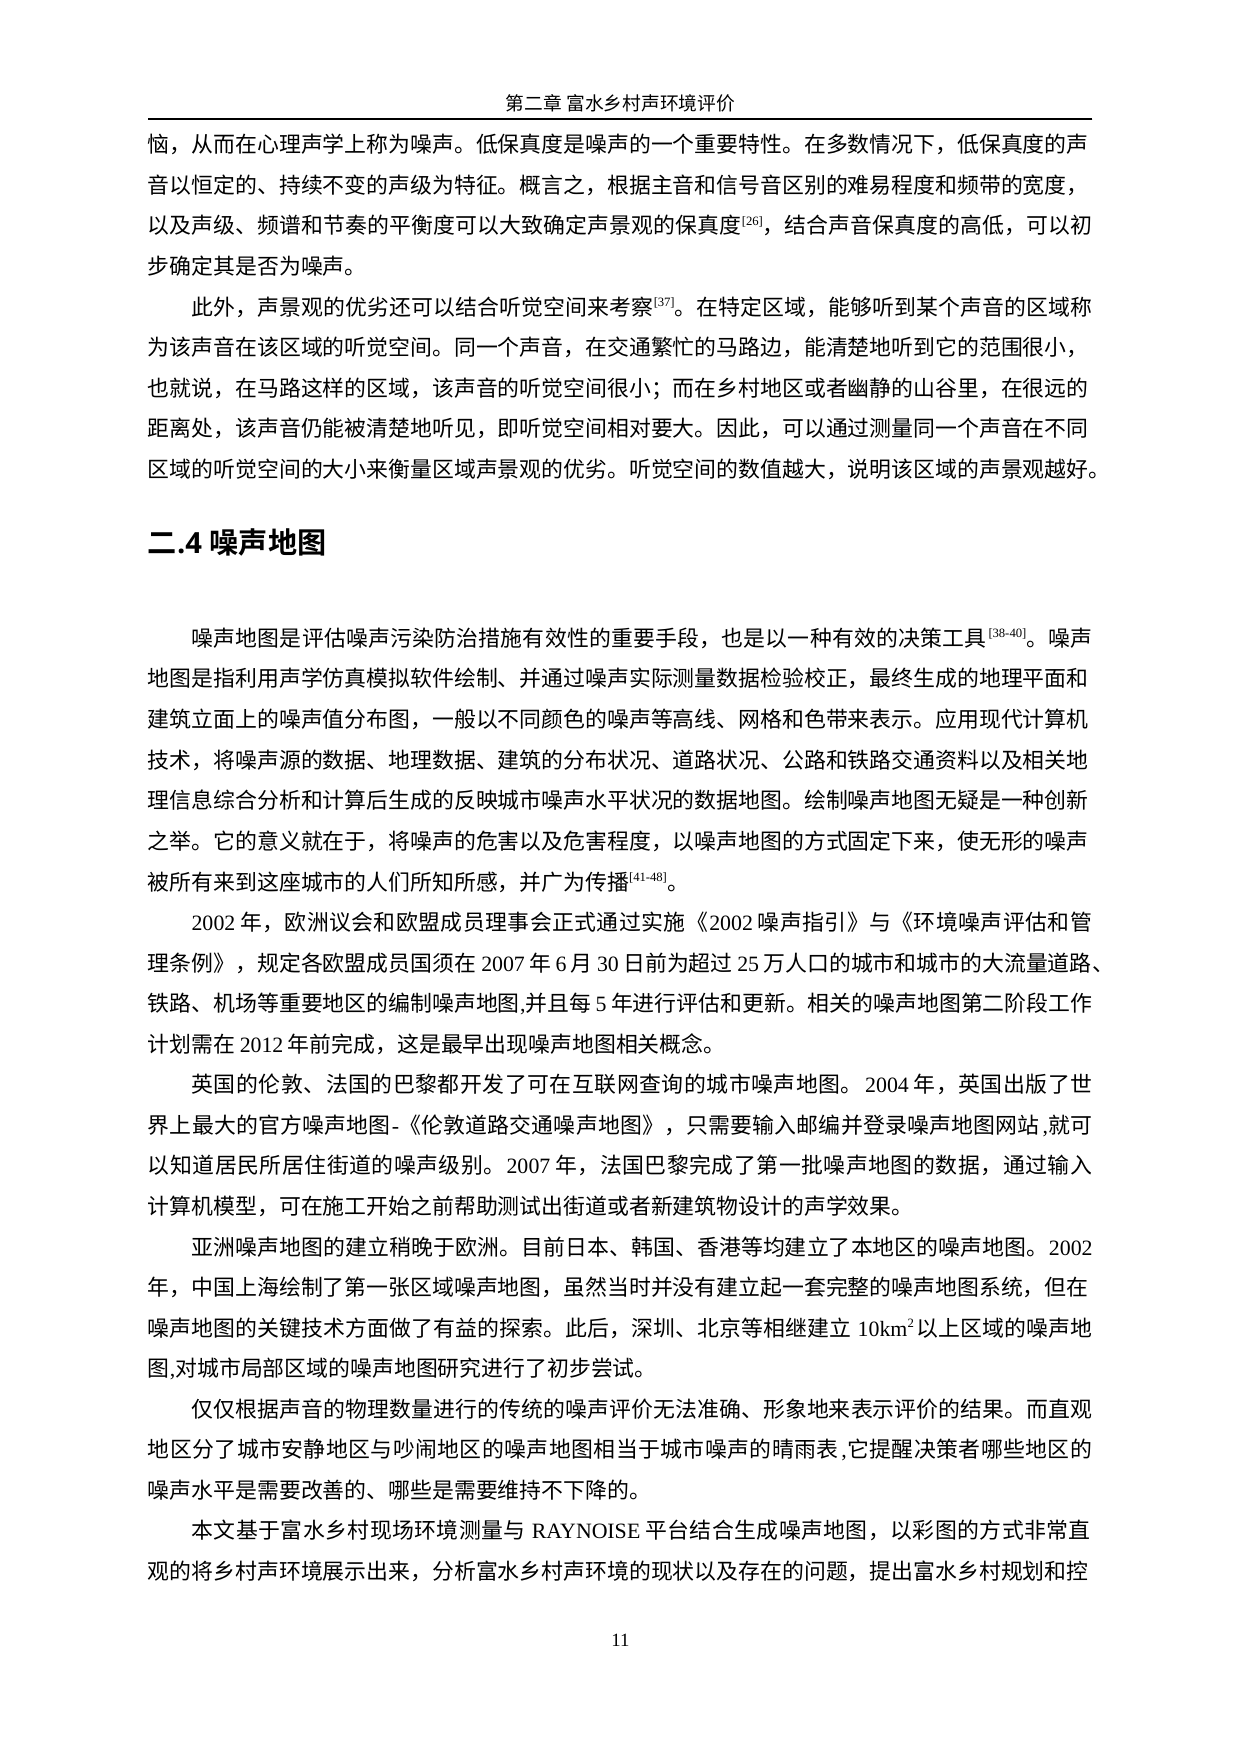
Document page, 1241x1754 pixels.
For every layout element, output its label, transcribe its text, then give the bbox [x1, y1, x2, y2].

text 英国的伦敦、法国的巴黎都开发了可在互联网查询的城市噪声地图。2004年，英国出版了世界上最大的官方噪声地图-《伦敦道路交通噪声地图》，只需要输入邮编并登录噪声地图网站,就可以知道居民所居住街道的噪声级别。2007年，法国巴黎完成了第一批噪声地图的数据，通过输入计算机模型，可在施工开始之前帮助测试出街道或者新建筑物设计的声学效果。 [148, 1067, 1092, 1221]
text 亚洲噪声地图的建立稍晚于欧洲。目前日本、韩国、香港等均建立了本地区的噪声地图。2002年，中国上海绘制了第一张区域噪声地图，虽然当时并没有建立起一套完整的噪声地图系统，但在噪声地图的关键技术方面做了有益的探索。此后，深圳、北京等相继建立10km2以上区域的噪声地图,对城市局部区域的噪声地图研究进行了初步尝试。 [148, 1229, 1092, 1383]
text 噪声地图 [148, 508, 1092, 573]
text 噪声地图是评估噪声污染防治措施有效性的重要手段，也是以一种有效的决策工具[38-40]。噪声地图是指利用声学仿真模拟软件绘制、并通过噪声实际测量数据检验校正，最终生成的地理平面和建筑立面上的噪声值分布图，一般以不同颜色的噪声等高线、网格和色带来表示。应用现代计算机技术，将噪声源的数据、地理数据、建筑的分布状况、道路状况、公路和铁路交通资料以及相关地理信息综合分析和计算后生成的反映城市噪声水平状况的数据地图。绘制噪声地图无疑是一种创新之举。它的意义就在于，将噪声的危害以及危害程度，以噪声地图的方式固定下来，使无形的噪声被所有来到这座城市的人们所知所感，并广为传播[41-48]。 [148, 620, 1092, 897]
text 仅仅根据声音的物理数量进行的传统的噪声评价无法准确、形象地来表示评价的结果。而直观地区分了城市安静地区与吵闹地区的噪声地图相当于城市噪声的晴雨表,它提醒决策者哪些地区的噪声水平是需要改善的、哪些是需要维持不下降的。 [148, 1391, 1092, 1505]
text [148, 127, 1092, 281]
text 2002年，欧洲议会和欧盟成员理事会正式通过实施《2002噪声指引》与《环境噪声评估和管理条例》，规定各欧盟成员国须在2007年6月30日前为超过25万人口的城市和城市的大流量道路、铁路、机场等重要地区的编制噪声地图,并且每5年进行评估和更新。相关的噪声地图第二阶段工作计划需在2012年前完成，这是最早出现噪声地图相关概念。 [148, 904, 1092, 1059]
text 此外，声景观的优劣还可以结合听觉空间来考察[37]。在特定区域，能够听到某个声音的区域称为该声音在该区域的听觉空间。同一个声音，在交通繁忙的马路边，能清楚地听到它的范围很小，也就说，在马路这样的区域，该声音的听觉空间很小；而在乡村地区或者幽静的山谷里，在很远的距离处，该声音仍能被清楚地听见，即听觉空间相对要大。因此，可以通过测量同一个声音在不同区域的听觉空间的大小来衡量区域声景观的优劣。听觉空间的数值越大，说明该区域的声景观越好。 [148, 289, 1092, 484]
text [148, 1513, 1092, 1586]
